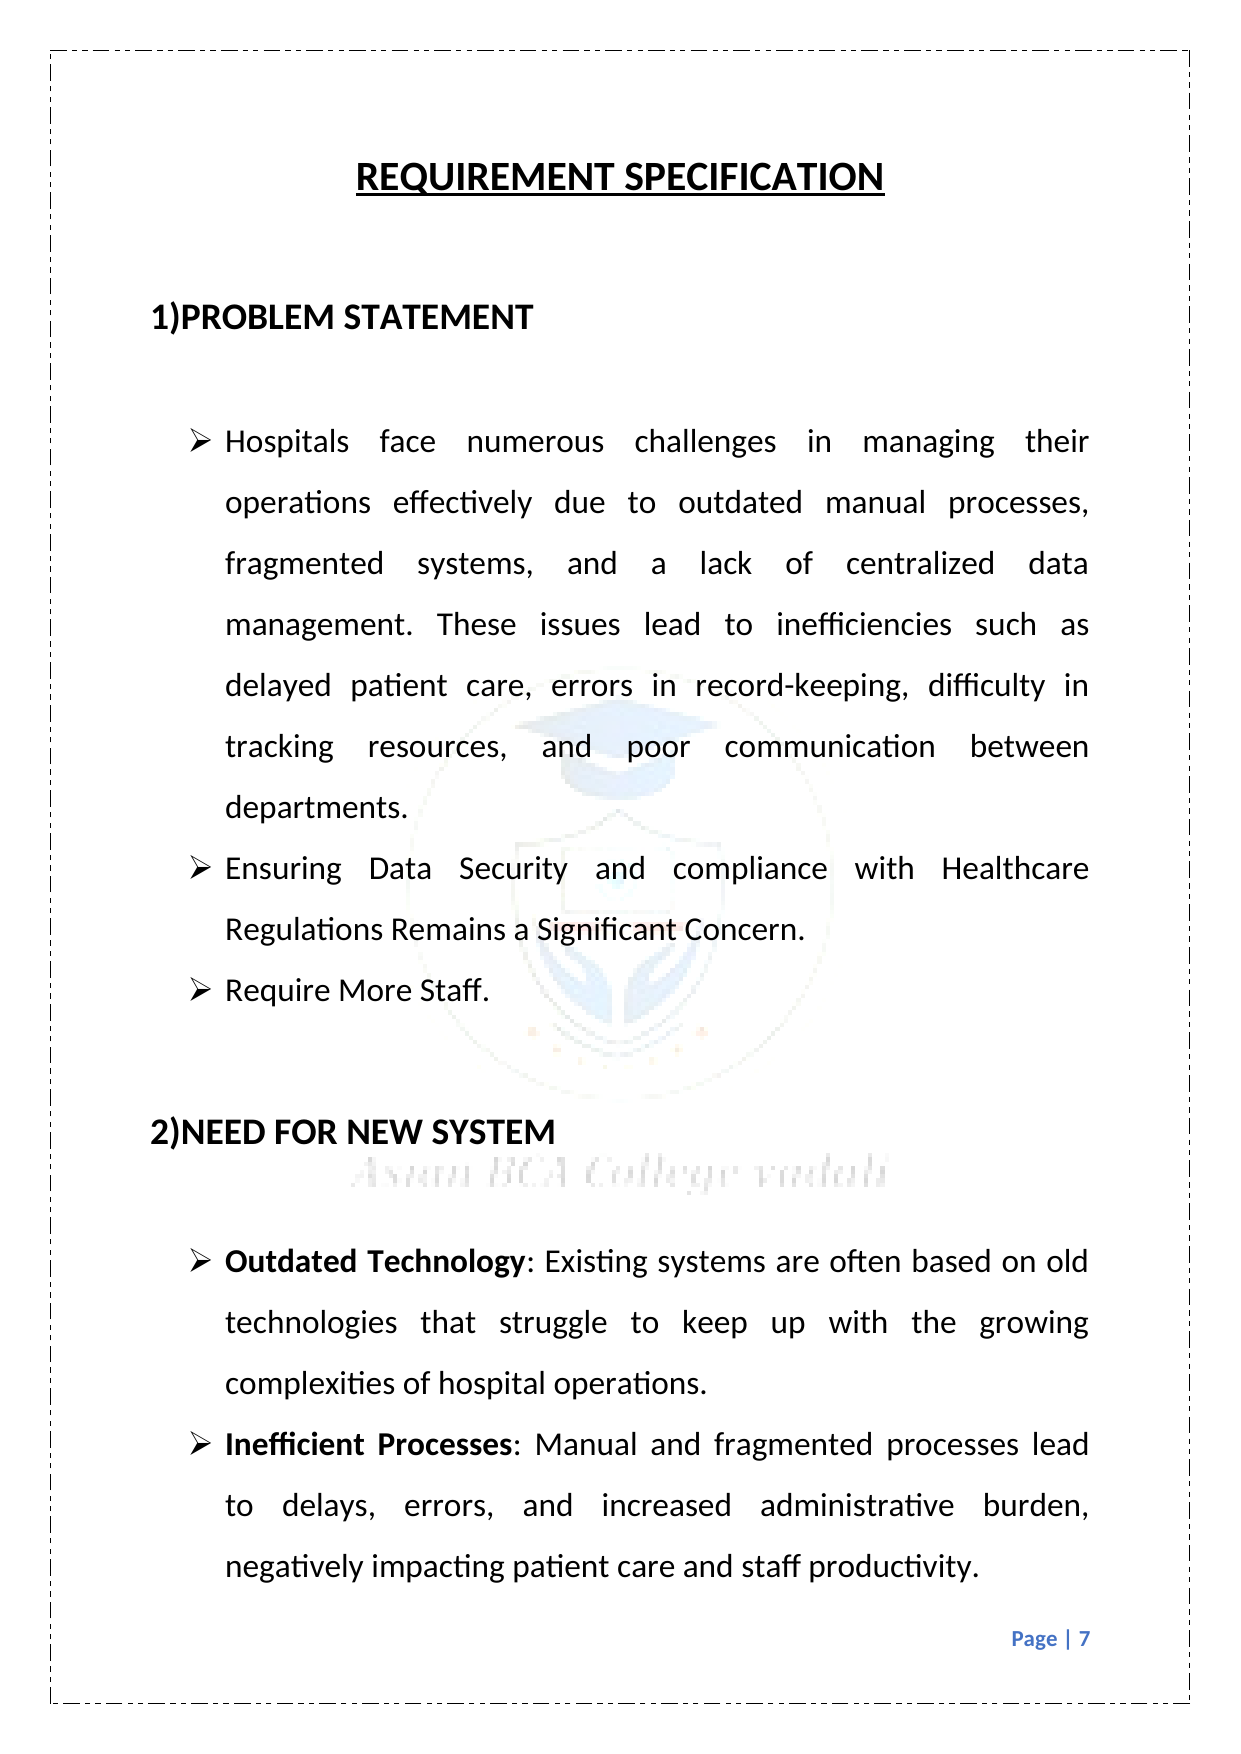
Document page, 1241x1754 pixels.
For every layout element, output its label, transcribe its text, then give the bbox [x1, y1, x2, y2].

text REQUIREMENT SPECIFICATION [150, 150, 1090, 201]
list Hospitals face numerous challenges in managing their operations effectively due to outdated manual processes, fragmented systems, and a lack of centralized data management. These issues lead to inefficiencies such as delayed patient care, errors in record-keeping, difficulty in tracking resources, and poor communication between departments. [187, 420, 1090, 827]
text 1)PROBLEM STATEMENT [150, 293, 1090, 339]
list Inefficient Processes: Manual and fragmented processes lead to delays, errors, and increased administrative burden, negatively impacting patient care and staff productivity. [187, 1423, 1090, 1586]
list Ensuring Data Security and compliance with Healthcare Regulations Remains a Significant Concern. [187, 847, 1090, 949]
text 2)NEED FOR NEW SYSTEM [150, 1108, 1090, 1153]
list Require More Staff. [187, 969, 1090, 1010]
list Outdated Technology: Existing systems are often based on old technologies that struggle to keep up with the growing complexities of hospital operations. [187, 1240, 1090, 1403]
